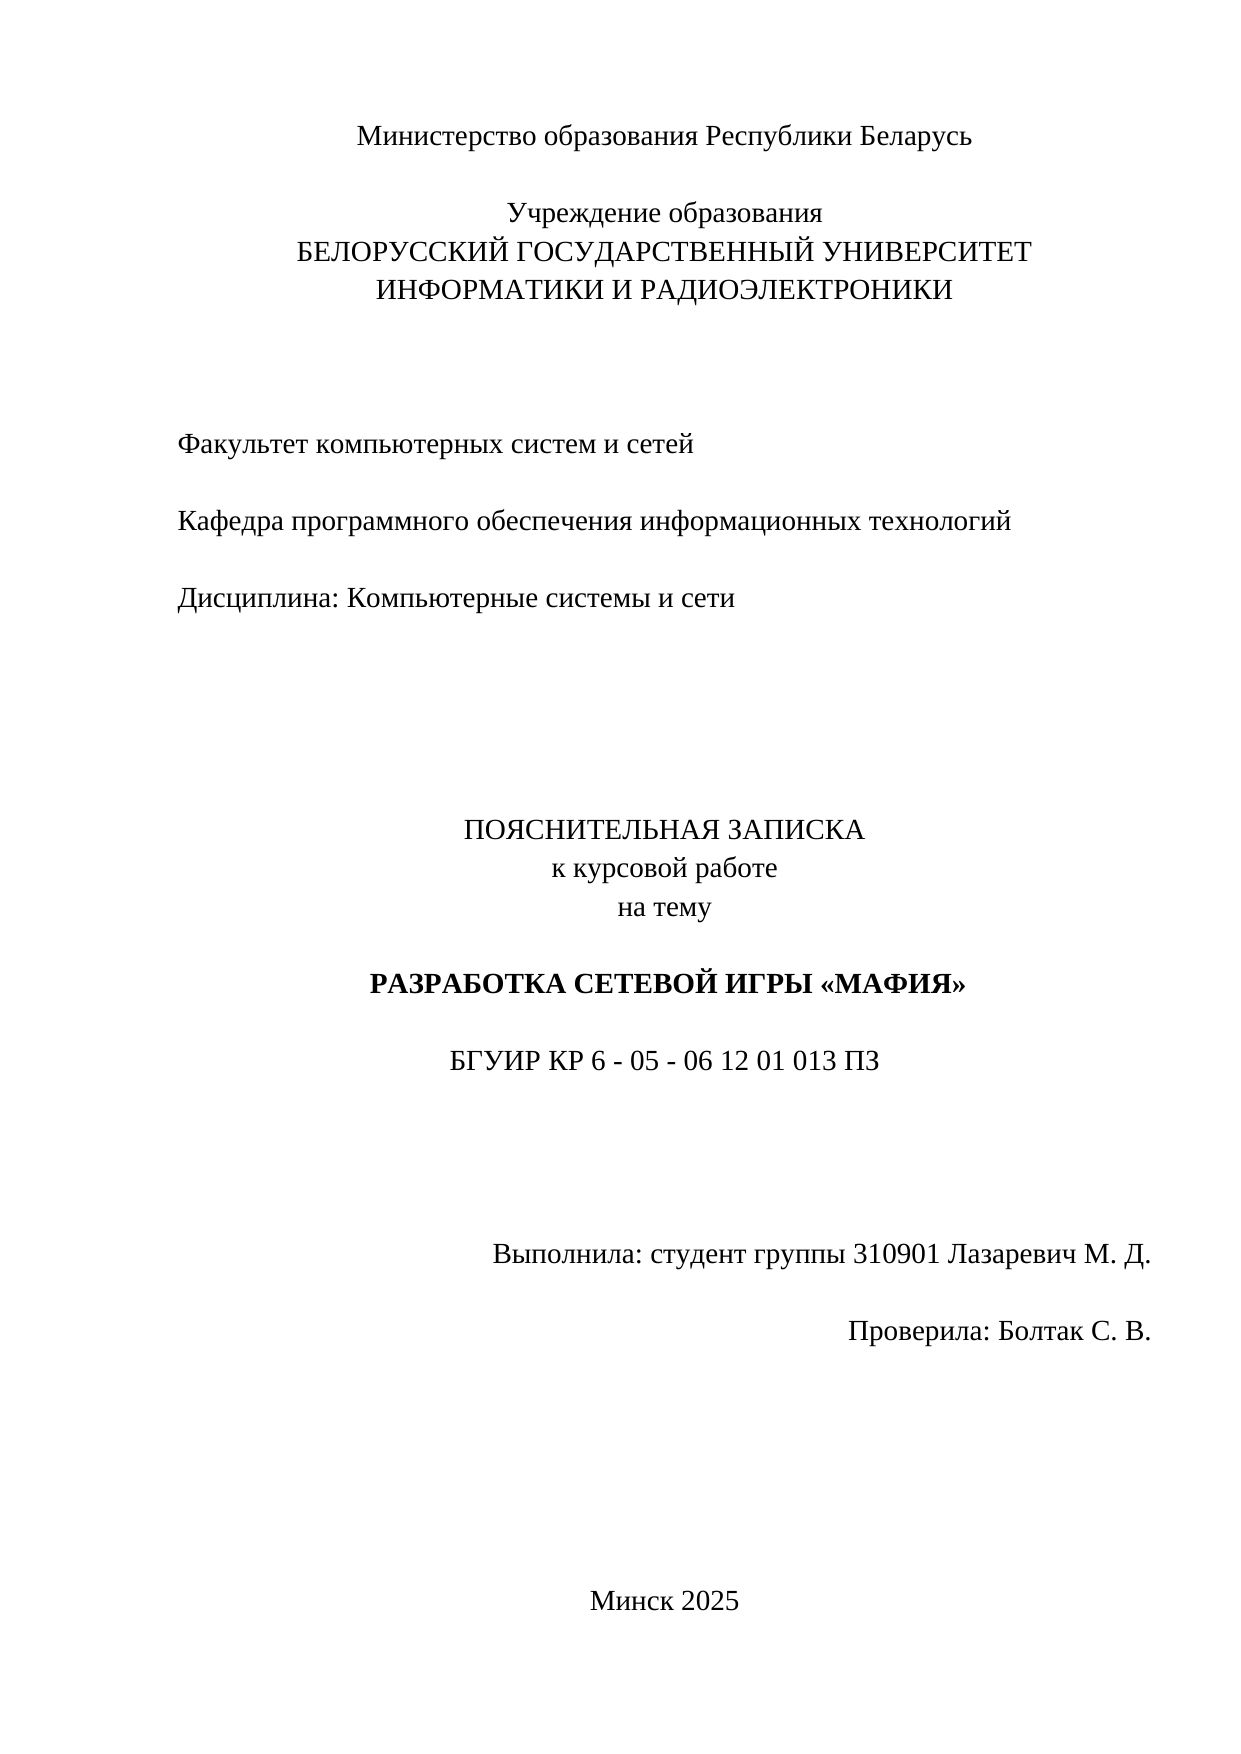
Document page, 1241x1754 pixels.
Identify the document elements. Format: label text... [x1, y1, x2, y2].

text ИНФОРМАТИКИ И РАДИОЭЛЕКТРОНИКИ [177, 272, 1152, 306]
text Факультет компьютерных систем и сетей [177, 426, 1152, 460]
text Проверила: Болтак С. В. [177, 1313, 1152, 1346]
text Минск 2025 [177, 1583, 1152, 1616]
text Министерство образования Республики Беларусь [177, 118, 1152, 152]
text Кафедра программного обеспечения информационных технологий [177, 503, 1152, 537]
text к курсовой работе [177, 850, 1152, 884]
text БГУИР КР 6 - 05 - 06 12 01 013 ПЗ [177, 1043, 1152, 1077]
text Выполнила: студент группы 310901 Лазаревич М. Д. [177, 1236, 1152, 1269]
text БЕЛОРУССКИЙ ГОСУДАРСТВЕННЫЙ УНИВЕРСИТЕТ [177, 234, 1152, 267]
text Дисциплина: Компьютерные системы и сети [177, 581, 1152, 614]
text ПОЯСНИТЕЛЬНАЯ ЗАПИСКА [177, 812, 1152, 845]
text Учреждение образования [177, 195, 1152, 229]
text на тему [177, 889, 1152, 922]
text РАЗРАБОТКА СЕТЕВОЙ ИГРЫ «МАФИЯ» [177, 966, 1152, 999]
